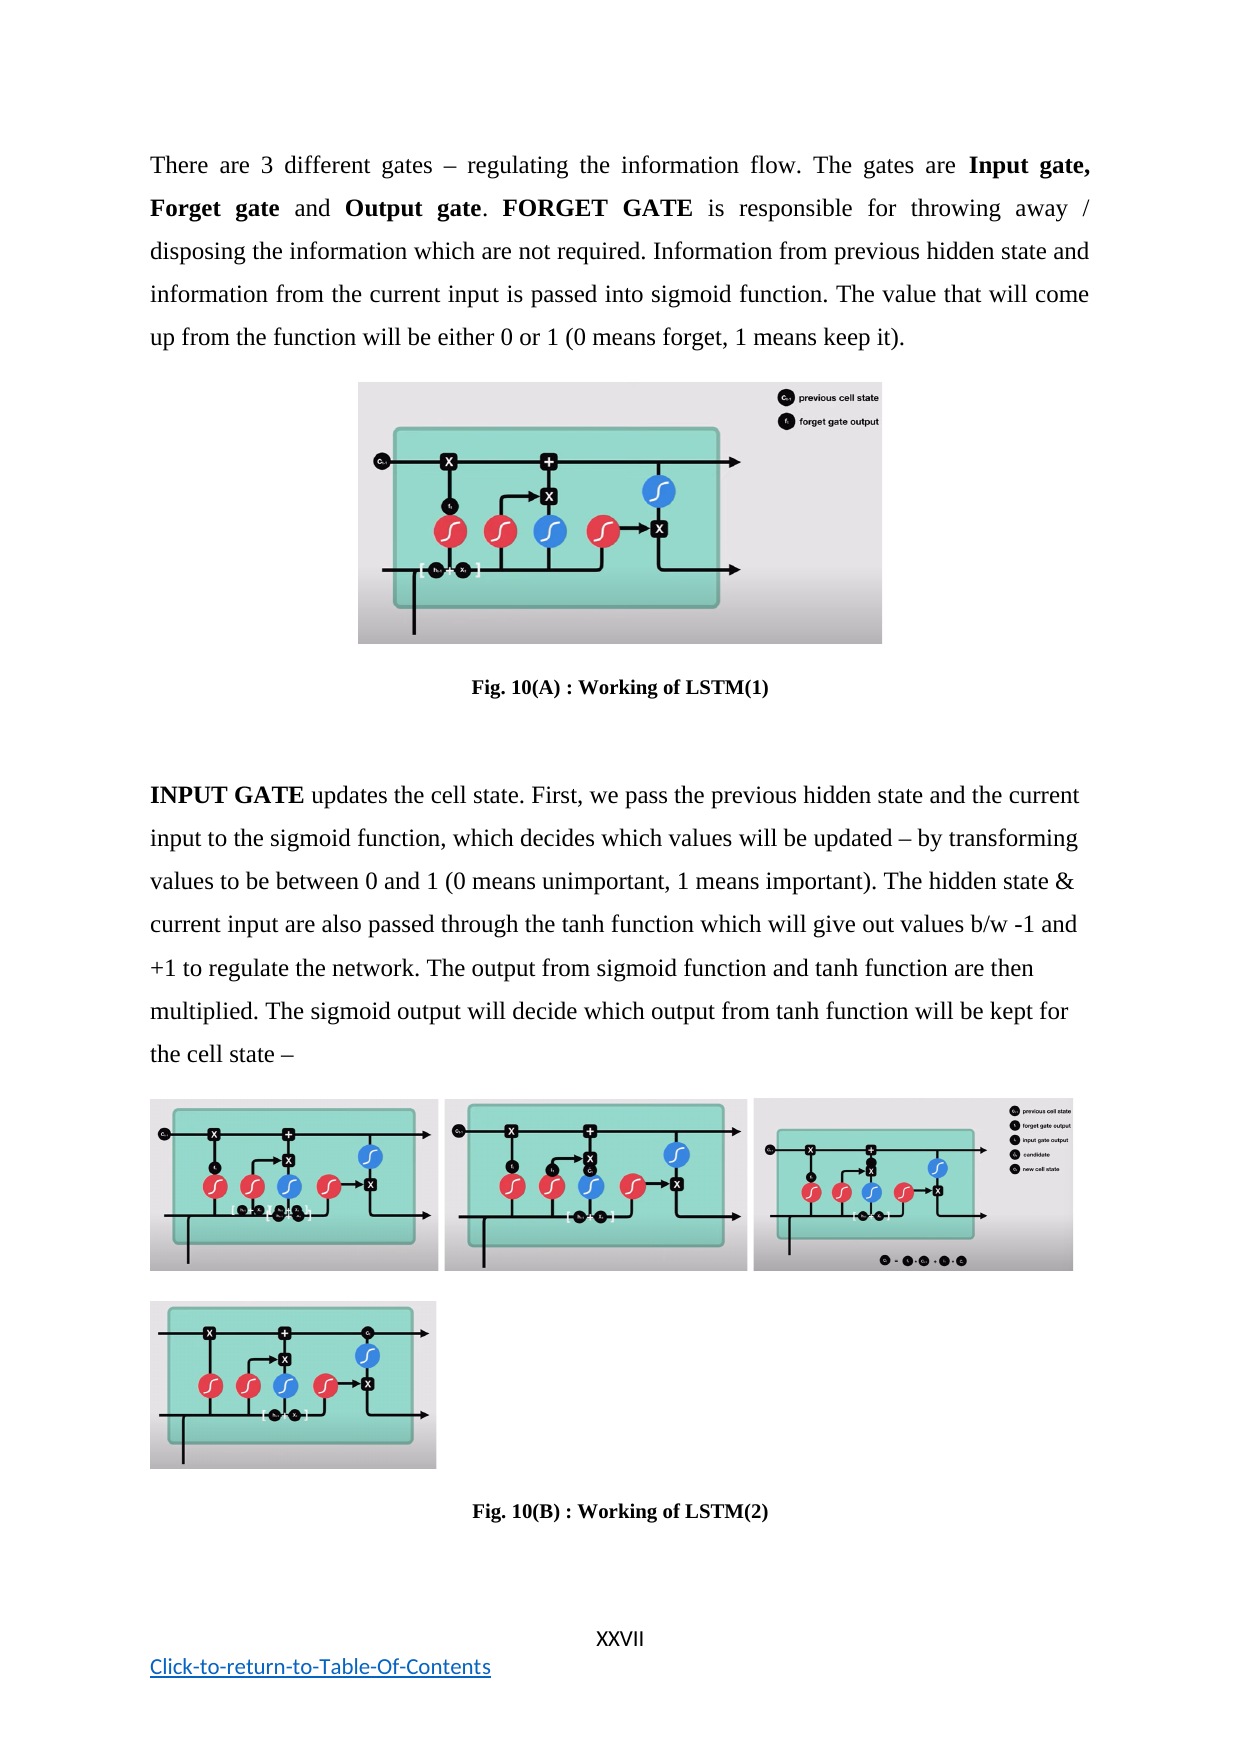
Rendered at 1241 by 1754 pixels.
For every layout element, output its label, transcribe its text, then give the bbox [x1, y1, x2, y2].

text Fig. 10(A) : Working of LSTM(1) [150, 675, 1090, 699]
picture [358, 382, 883, 644]
text INPUT GATE updates the cell state. First, we pass the previous hidden state and the current input to the sigmoid function, which decides which values will be updated – by transforming values to be between 0 and 1 (0 means unimportant, 1 means important). The hidden state & current input are also passed through the tanh function which will give out values b/w -1 and +1 to regulate the network. The output from sigmoid function and tanh function are then multiplied. The sigmoid output will decide which output from tanh function will be kept for the cell state – [150, 780, 1090, 1068]
picture [444, 1099, 748, 1271]
picture [150, 1301, 437, 1469]
text Fig. 10(B) : Working of LSTM(2) [150, 1499, 1090, 1523]
picture [753, 1098, 1074, 1271]
picture [150, 1099, 439, 1271]
text There are 3 different gates – regulating the information flow. The gates are Input gate, Forget gate and Output gate. FORGET GATE is responsible for throwing away / disposing the information which are not required. Information from previous hidden state and information from the current input is passed into sigmoid function. The value that will come up from the function will be either 0 or 1 (0 means forget, 1 means keep it). [150, 150, 1090, 351]
